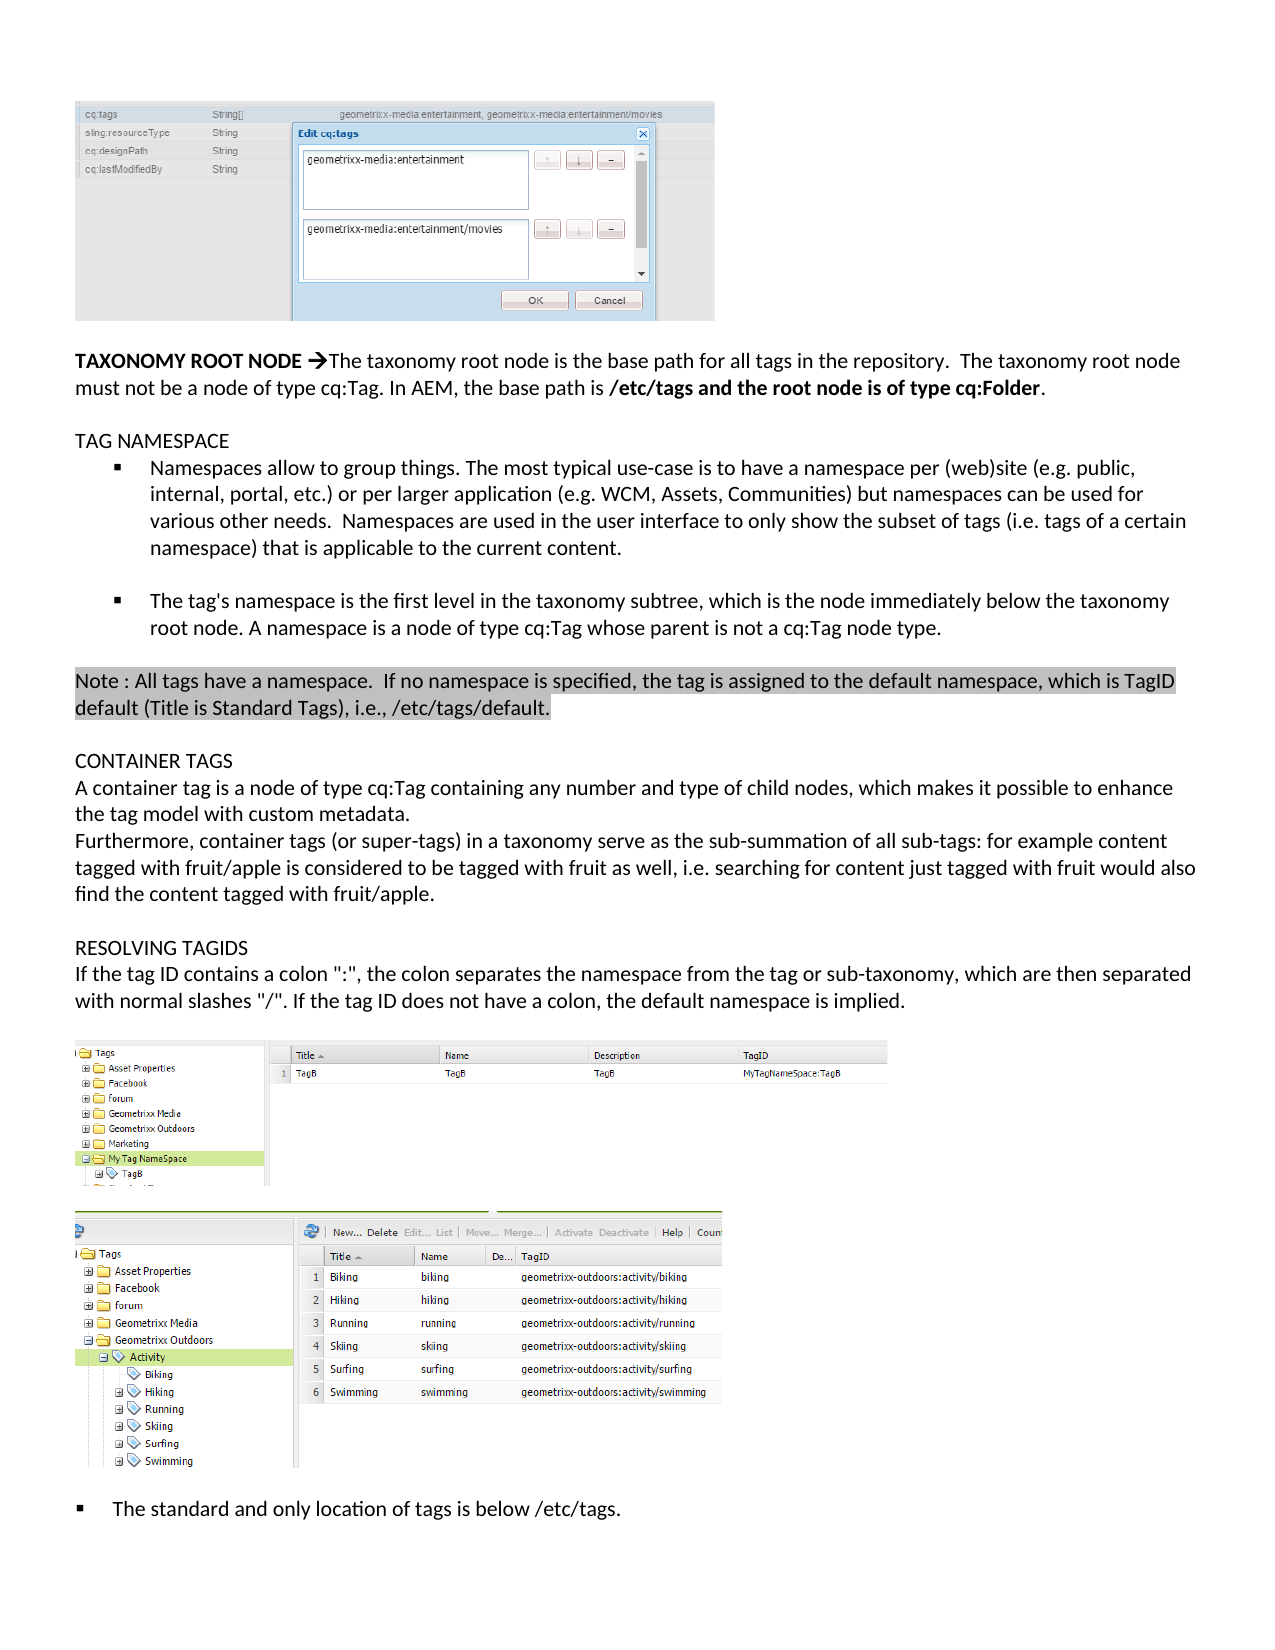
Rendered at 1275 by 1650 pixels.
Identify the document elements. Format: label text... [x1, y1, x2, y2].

text CONTAINER TAGS [75, 747, 1200, 774]
list Namespaces allow to group things. The most typical use-case is to have a namespace per (web)site (e.g. public, internal, portal, etc.) or per larger application (e.g. WCM, Assets, Communities) but namespaces can be used for various other needs. Namespaces are used in the user interface to only show the subset of tags (i.e. tags of a certain namespace) that is applicable to the current content. [112, 454, 1200, 560]
text RESOLVING TAGIDS [75, 934, 1200, 960]
picture [75, 1211, 723, 1468]
text TAG NAMESPACE [75, 427, 1200, 454]
picture [75, 101, 715, 321]
list The tag's namespace is the first level in the taxonomy subtree, which is the node immediately below the taxonomy root node. A namespace is a node of type cq:Tag whose parent is not a cq:Tag node type. [112, 587, 1200, 640]
text A container tag is a node of type cq:Tag containing any number and type of child nodes, which makes it possible to enhance the tag model with custom metadata. [75, 774, 1200, 827]
picture [75, 1040, 888, 1186]
text Note : All tags have a namespace. If no namespace is specified, the tag is assigned to the default namespace, which is TagID default (Title is Standard Tags), i.e., /etc/tags/default. [551, 667, 1200, 720]
text If the tag ID contains a colon ":", the colon separates the namespace from the tag or sub-taxonomy, which are then separated with normal slashes "/". If the tag ID does not have a colon, the default namespace is implied. [75, 960, 1200, 1014]
list The standard and only location of tags is below /etc/tags. [75, 1495, 1200, 1521]
text Furthermore, container tags (or super-tags) in a taxonomy serve as the sub-summation of all sub-tags: for example content tagged with fruit/apple is considered to be tagged with fruit as well, i.e. searching for content just tagged with fruit would also find the content tagged with fruit/apple. [75, 827, 1200, 907]
text TAXONOMY ROOT NODE The taxonomy root node is the base path for all tags in the repository. The taxonomy root node must not be a node of type cq:Tag. In AEM, the base path is /etc/tags and the root node is of type cq:Folder. [75, 347, 1200, 400]
